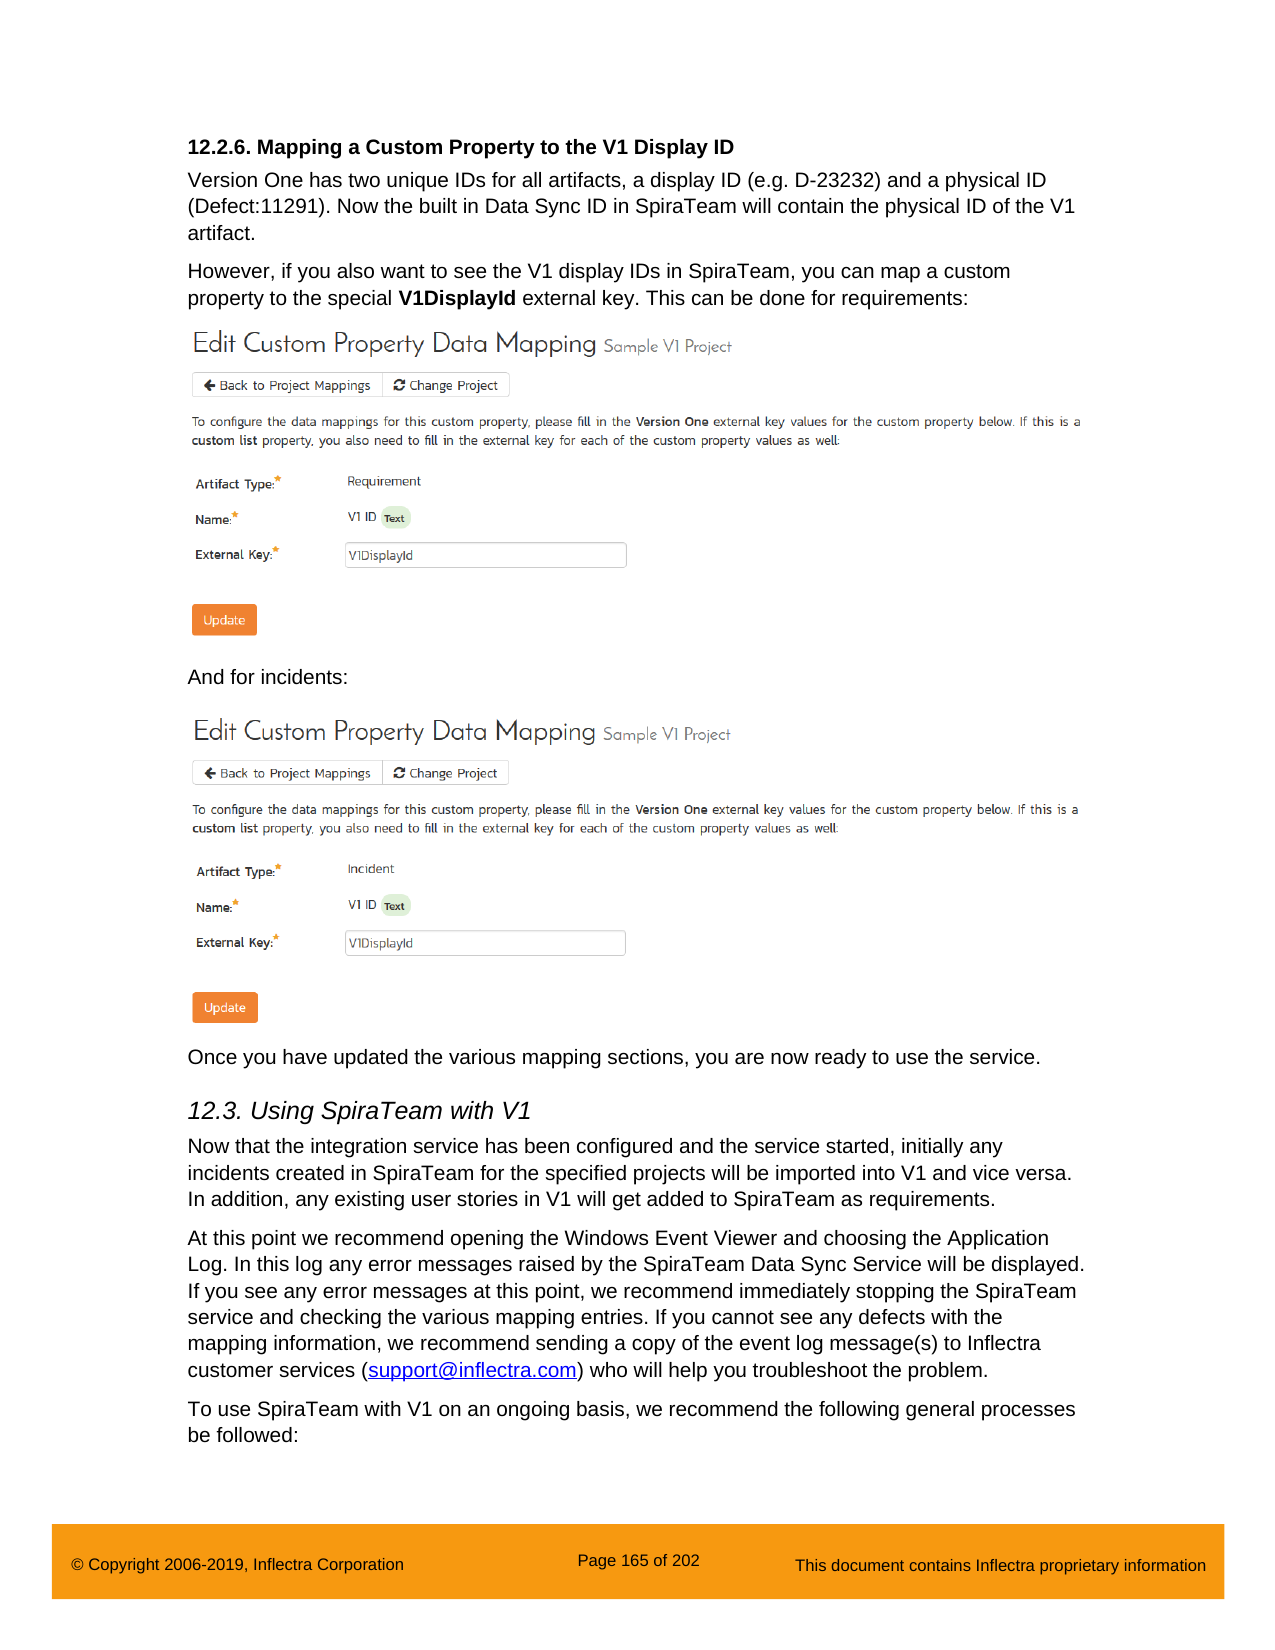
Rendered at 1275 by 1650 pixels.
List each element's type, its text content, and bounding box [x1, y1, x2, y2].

text At this point we recommend opening the Windows Event Viewer and choosing the Application Log. In this log any error messages raised by the SpiraTeam Data Sync Service will be displayed. If you see any error messages at this point, we recommend immediately stopping the SpiraTeam service and checking the various mapping entries. If you cannot see any defects with the mapping information, we recommend sending a copy of the event log message(s) to Inflectra customer services (support@inflectra.com) who will help you troubleshoot the problem. [187, 1226, 1087, 1381]
picture [187, 324, 1088, 650]
text Once you have updated the various mapping sections, you are now ready to use the service. [187, 1045, 1087, 1069]
text However, if you also want to see the V1 display IDs in SpiraTeam, you can map a custom property to the special V1DisplayId external key. This can be done for requirements: [187, 259, 1087, 309]
text Version One has two unique IDs for all artifacts, a display ID (e.g. D-23232) and a physical ID (Defect:11291). Now the built in Data Sync ID in SpiraTeam will contain the physical ID of the V1 artifact. [187, 168, 1087, 244]
subtitle 12.3. Using SpiraTeam with V1 [187, 1096, 1087, 1125]
text To use SpiraTeam with V1 on an ongoing basis, we recommend the following general processes be followed: [187, 1396, 1087, 1447]
picture [187, 703, 1088, 1030]
subtitle 12.2.6. Mapping a Custom Property to the V1 Display ID [187, 135, 1087, 159]
text Now that the integration service has been configured and the service started, initially any incidents created in SpiraTeam for the specified projects will be imported into V1 and vice versa. In addition, any existing user stories in V1 will get added to SpiraTeam as requirements. [187, 1134, 1087, 1211]
text And for incidents: [187, 665, 1087, 689]
